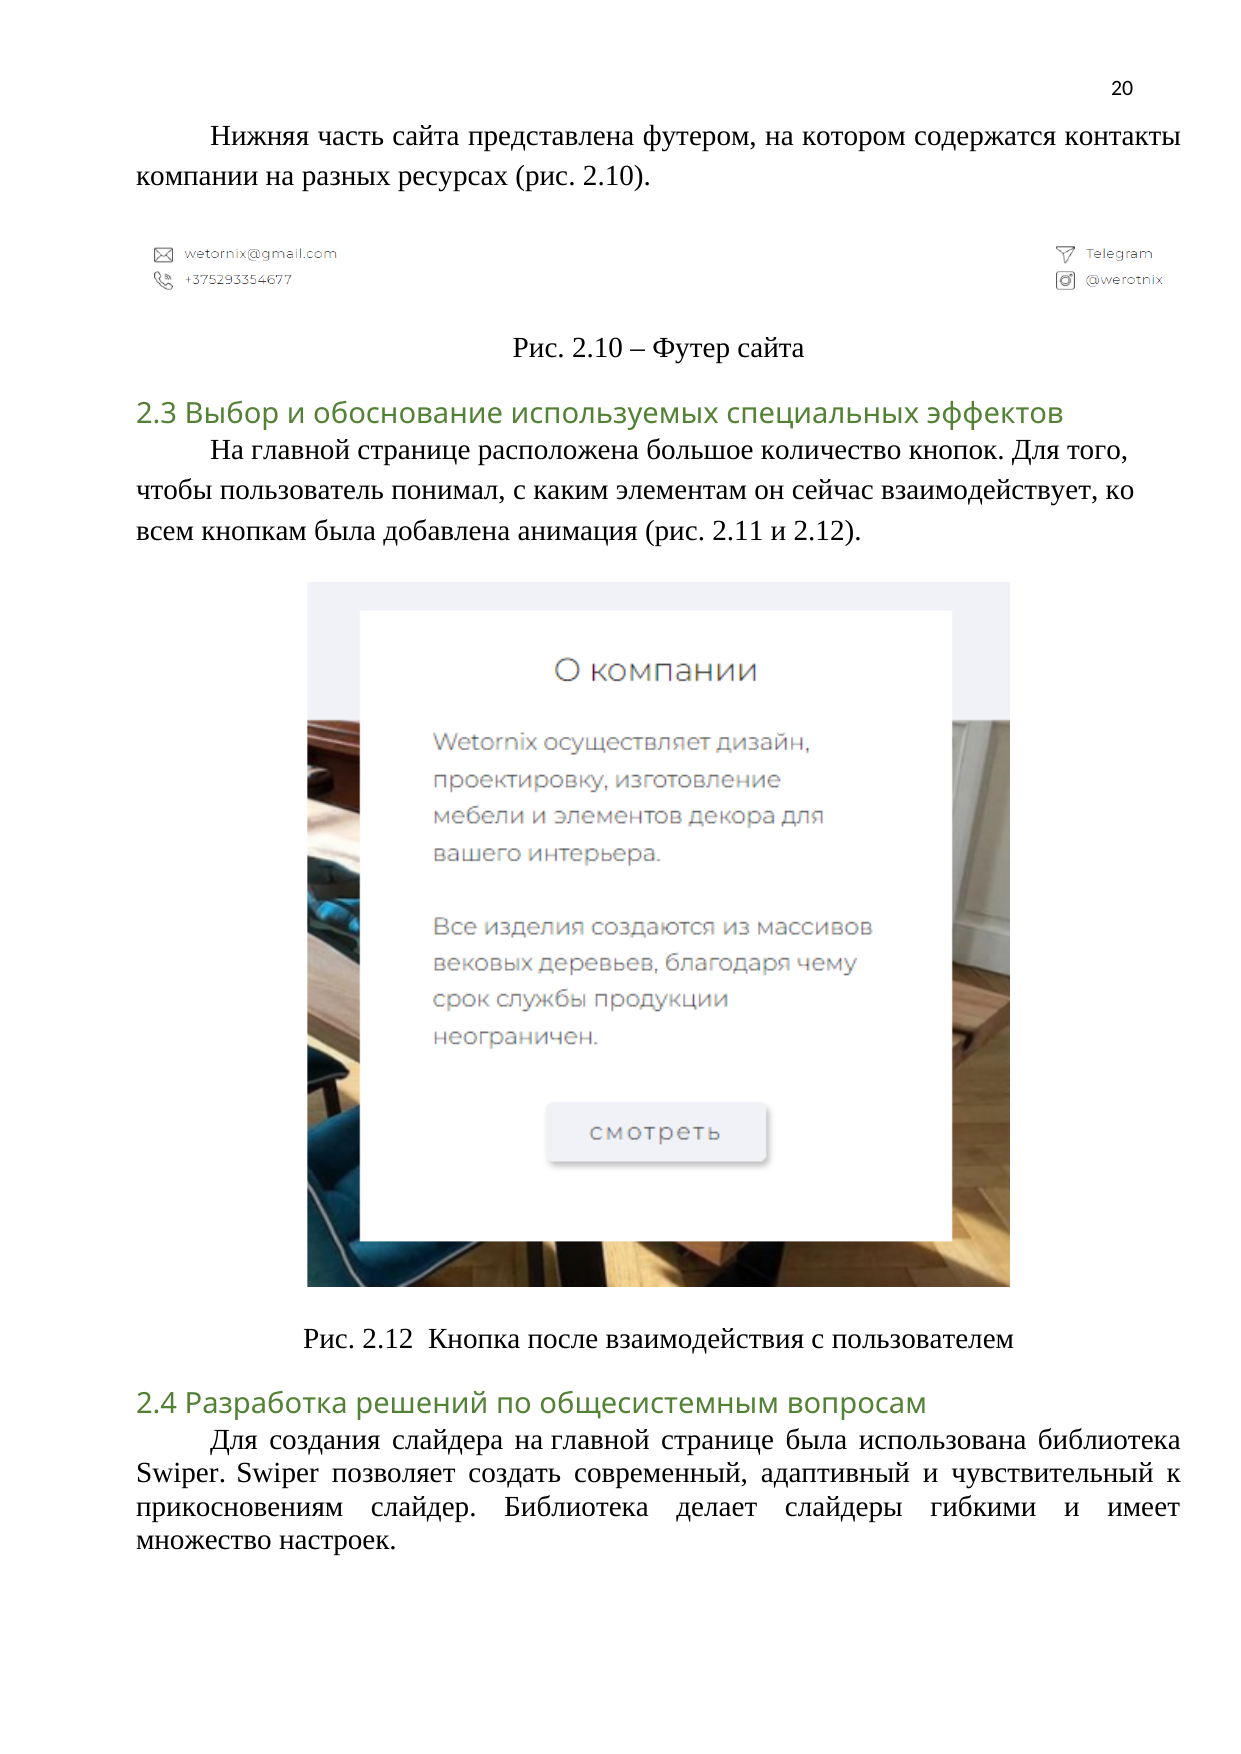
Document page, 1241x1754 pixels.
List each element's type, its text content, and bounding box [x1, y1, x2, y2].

text На главной странице расположена большое количество кнопок. Для того, чтобы пользователь понимал, с каким элементам он сейчас взаимодействует, ко всем кнопкам была добавлена анимация (рис. 2.11 и 2.12). [136, 432, 1181, 546]
text Для создания слайдера на главной странице была использована библиотека Swiper. Swiper позволяет создать современный, адаптивный и чувствительный к прикосновениям слайдер. Библиотека делает слайдеры гибкими и имеет множество настроек. [136, 1422, 1181, 1556]
subtitle 2.3 Выбор и обоснование используемых специальных эффектов [136, 392, 1181, 432]
text Рис. 2.10 – Футер сайта [136, 330, 1181, 363]
text Рис. 2.12 Кнопка после взаимодействия с пользователем [136, 1321, 1181, 1355]
subtitle 2.4 Разработка решений по общесистемным вопросам [136, 1382, 1181, 1422]
text Нижняя часть сайта представлена футером, на котором содержатся контакты компании на разных ресурсах (рис. 2.10). [136, 118, 1181, 192]
picture [307, 582, 1010, 1287]
picture [135, 227, 1182, 301]
